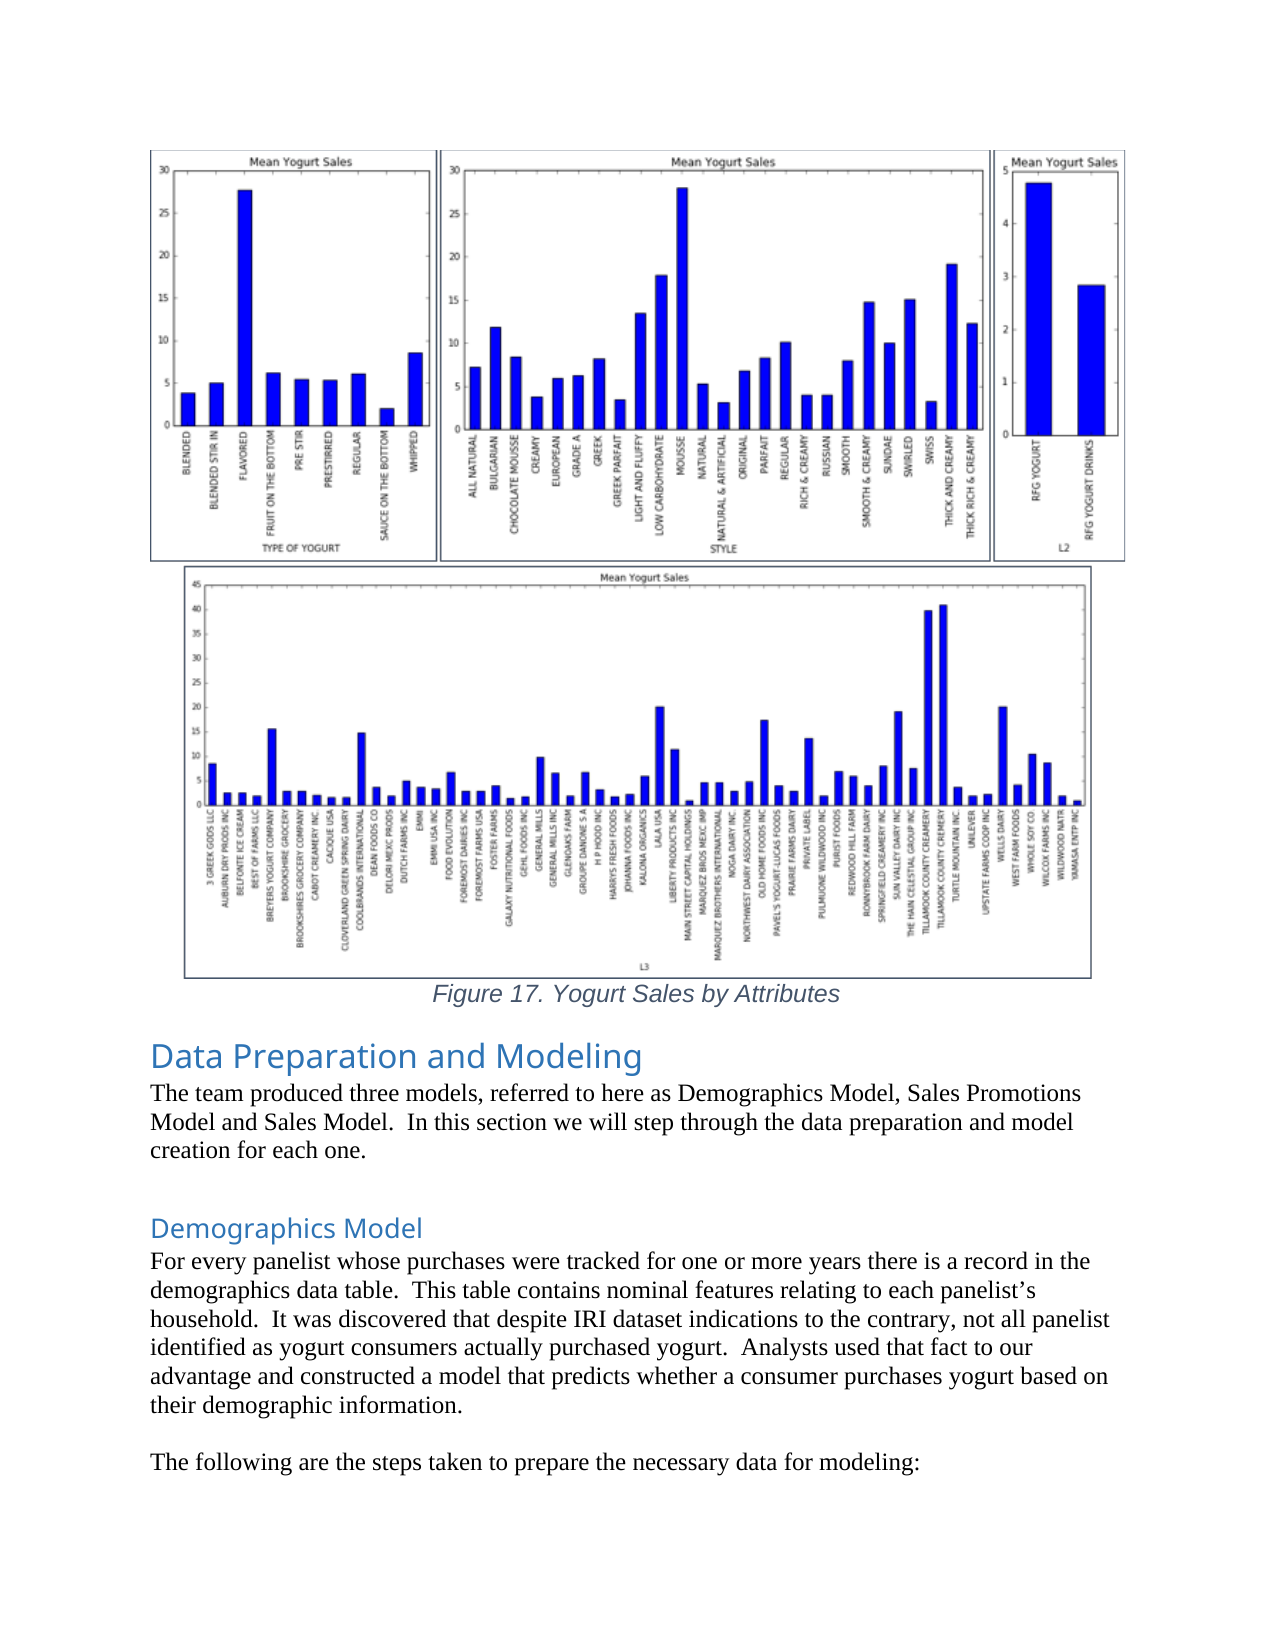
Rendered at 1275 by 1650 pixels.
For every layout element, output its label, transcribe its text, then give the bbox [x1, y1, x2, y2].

text The team produced three models, referred to here as Demographics Model, Sales Promotions Model and Sales Model. In this section we will step through the data preparation and model creation for each one. [150, 1078, 1125, 1164]
subtitle Demographics Model [150, 1209, 1125, 1246]
picture [150, 150, 1125, 979]
text The following are the steps taken to prepare the necessary data for modeling: [150, 1447, 1125, 1476]
subtitle Data Preparation and Modeling [150, 1032, 1125, 1078]
text For every panelist whose purchases were tracked for one or more years there is a record in the demographics data table. This table contains nominal features relating to each panelist’s household. It was discovered that despite IRI dataset indications to the contrary, not all panelist identified as yogurt consumers actually purchased yogurt. Analysts used that fact to our advantage and constructed a model that predicts whether a consumer purchases yogurt based on their demographic information. [150, 1246, 1125, 1419]
